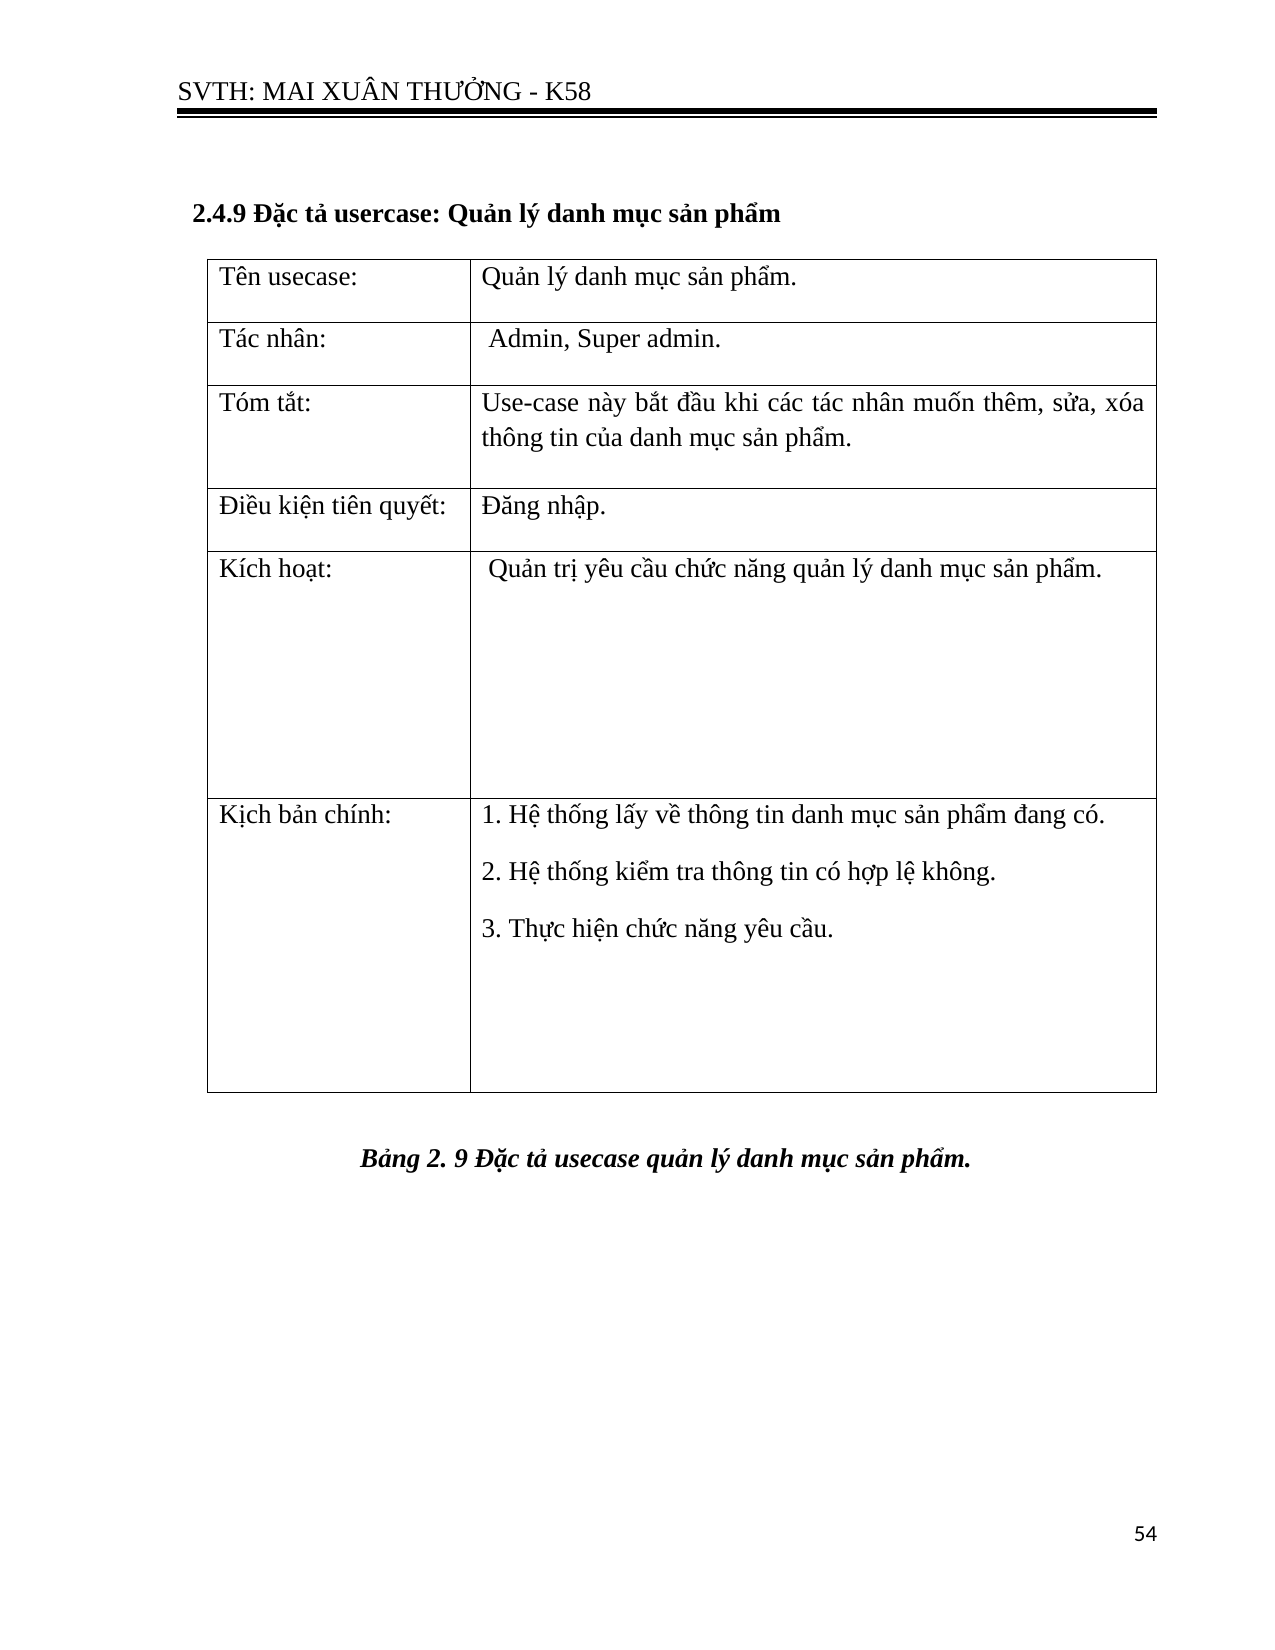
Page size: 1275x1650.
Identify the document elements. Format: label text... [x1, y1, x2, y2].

text 2.4.9 Đặc tả usercase: Quản lý danh mục sản phẩm [192, 197, 1157, 228]
table_cell Đăng nhập. [471, 489, 1156, 551]
table_cell Kịch bản chính: [208, 799, 470, 1092]
table_cell Kích hoạt: [208, 552, 470, 798]
table_cell Tác nhân: [208, 323, 470, 384]
table_header Quản lý danh mục sản phẩm. [471, 260, 1156, 322]
table_cell 1. Hệ thống lấy về thông tin danh mục sản phẩm đang có. 2. Hệ thống kiểm tra thông tin có hợp lệ không. 3. Thực hiện chức năng yêu cầu. [471, 799, 1156, 1092]
table_cell Quản trị yêu cầu chức năng quản lý danh mục sản phẩm. [471, 552, 1156, 798]
table_cell Use-case này bắt đầu khi các tác nhân muốn thêm, sửa, xóa thông tin của danh mục sản phẩm. [471, 386, 1156, 488]
table_cell Admin, Super admin. [471, 323, 1156, 384]
table_header Tên usecase: [208, 260, 470, 322]
table_cell Điều kiện tiên quyết: [208, 489, 470, 551]
table_cell Tóm tắt: [208, 386, 470, 488]
text Bảng 2. 9 Đặc tả usecase quản lý danh mục sản phẩm. [177, 1142, 1157, 1173]
